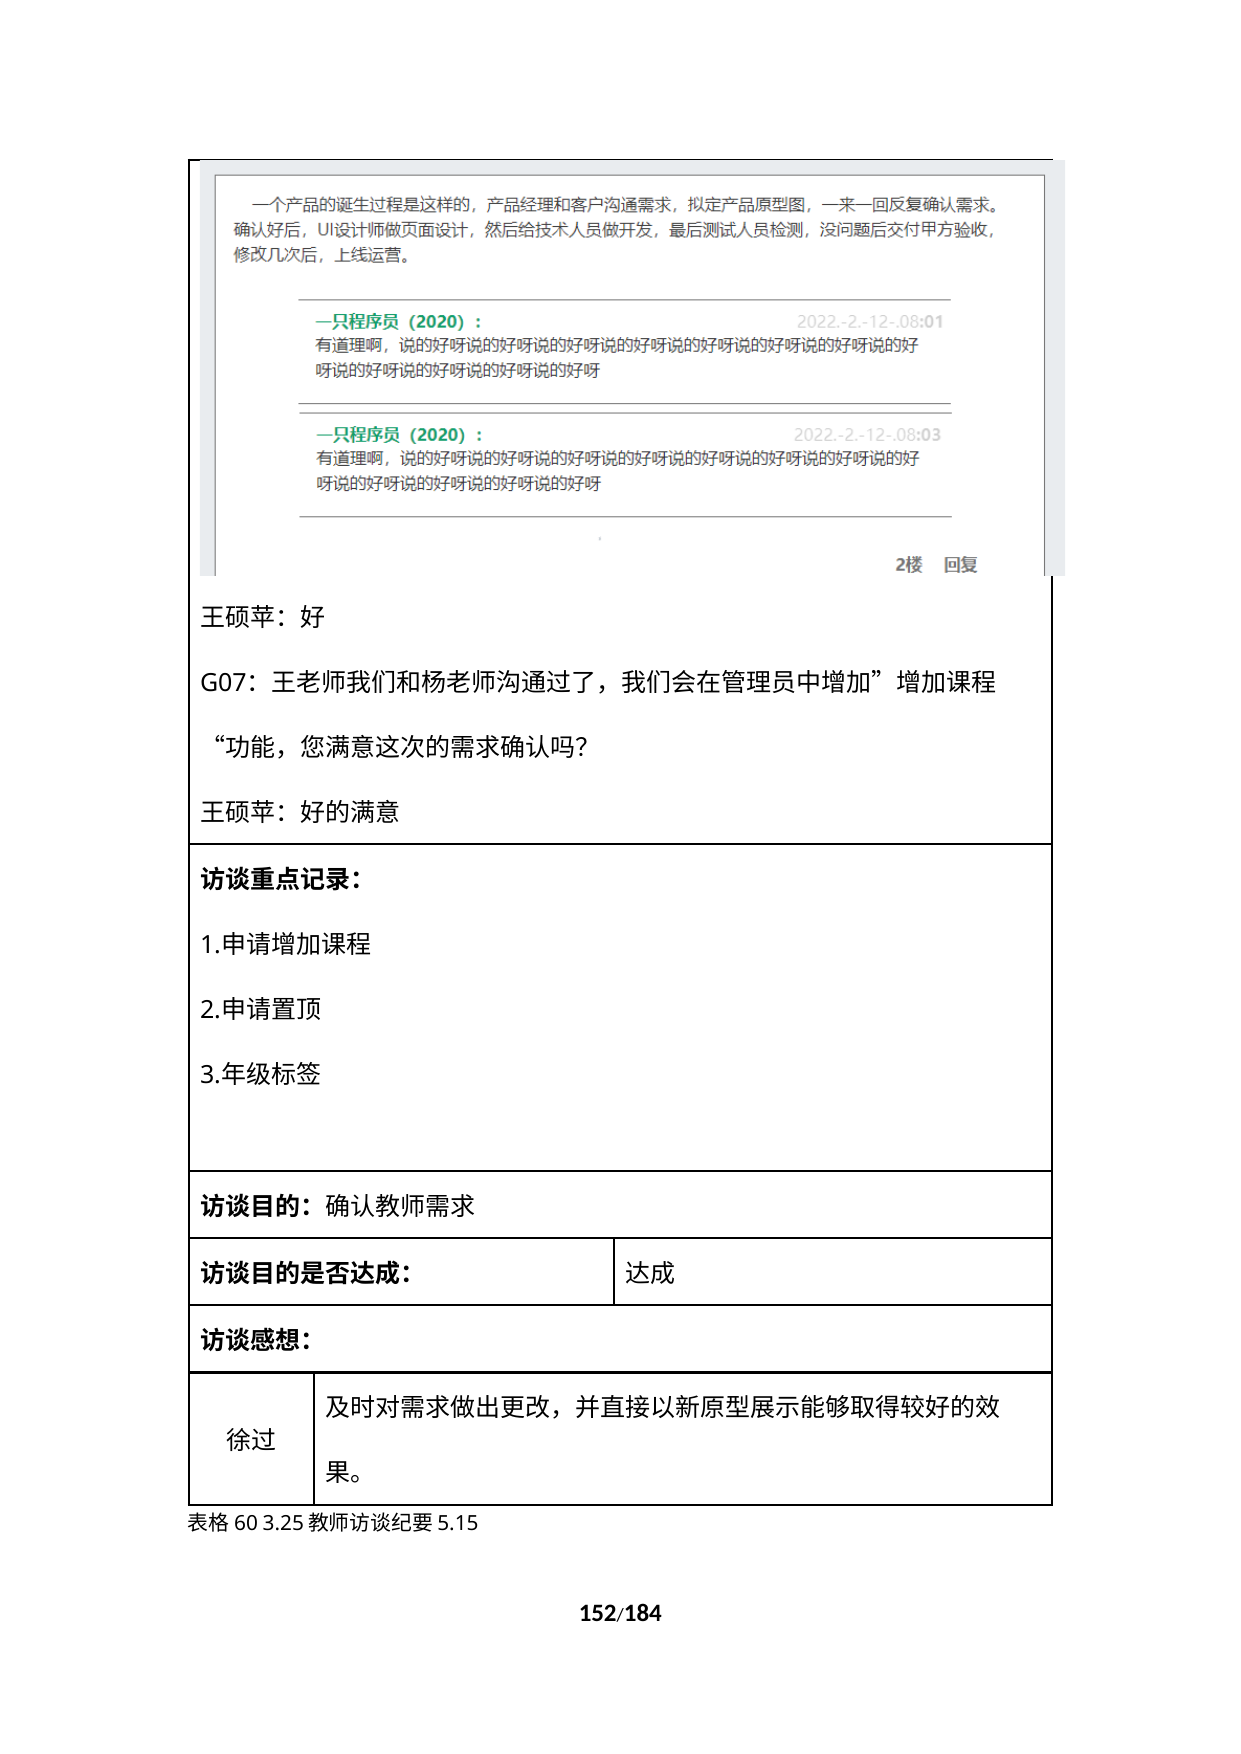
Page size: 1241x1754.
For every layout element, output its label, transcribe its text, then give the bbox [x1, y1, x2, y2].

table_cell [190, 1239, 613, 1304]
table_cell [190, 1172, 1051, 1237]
text 表格 60 3.25教师访谈纪要5.15 [187, 1506, 1053, 1538]
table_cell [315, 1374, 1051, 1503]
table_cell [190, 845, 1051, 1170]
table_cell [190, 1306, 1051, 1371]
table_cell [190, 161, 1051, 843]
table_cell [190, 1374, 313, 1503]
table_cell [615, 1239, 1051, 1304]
